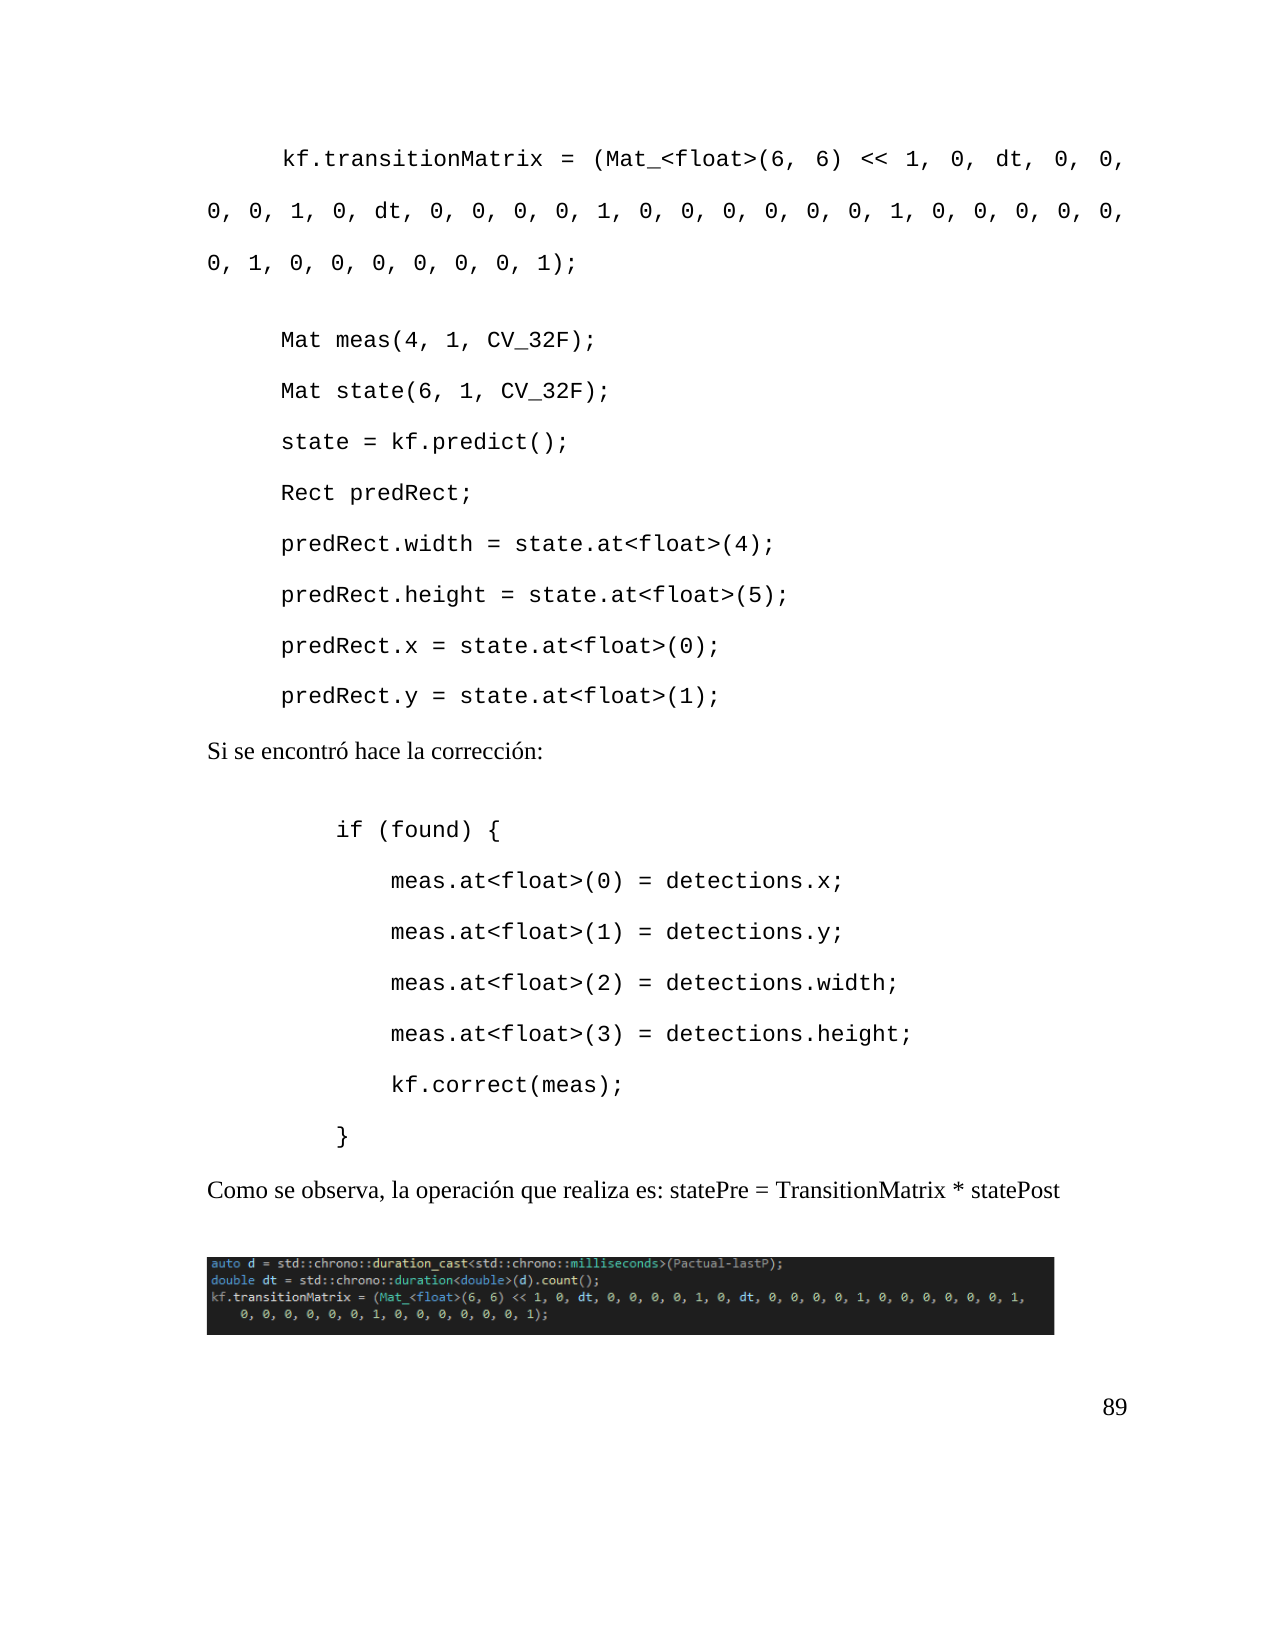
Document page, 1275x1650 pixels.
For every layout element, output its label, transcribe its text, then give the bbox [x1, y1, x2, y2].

picture [206, 1257, 1055, 1335]
text Mat state(6, 1, CV_32F); [281, 379, 1127, 405]
text if (found) { [281, 818, 1127, 844]
text state = kf.predict(); [281, 430, 1127, 456]
text predRect.y = state.at<float>(1); [281, 685, 1127, 711]
text Rect predRect; [281, 481, 1127, 507]
text } [281, 1124, 1127, 1150]
text predRect.height = state.at<float>(5); [281, 583, 1127, 609]
text Como se observa, la operación que realiza es: statePre = TransitionMatrix * statePost [207, 1175, 1127, 1204]
text meas.at<float>(1) = detections.y; [281, 920, 1127, 946]
text meas.at<float>(3) = detections.height; [281, 1022, 1127, 1048]
text Mat meas(4, 1, CV_32F); [281, 328, 1127, 354]
text kf.correct(meas); [281, 1073, 1127, 1099]
text meas.at<float>(0) = detections.x; [281, 869, 1127, 895]
text meas.at<float>(2) = detections.width; [281, 971, 1127, 997]
text kf.transitionMatrix = (Mat_<float>(6, 6) << 1, 0, dt, 0, 0, 0, 0, 1, 0, dt, 0, 0, 0, 0, 1, 0, 0, 0, 0, 0, 0, 1, 0, 0, 0, 0, 0, 0, 1, 0, 0, 0, 0, 0, 0, 1); [207, 148, 1127, 277]
text predRect.width = state.at<float>(4); [281, 532, 1127, 558]
text predRect.x = state.at<float>(0); [281, 634, 1127, 660]
text Si se encontró hace la corrección: [207, 736, 1127, 764]
